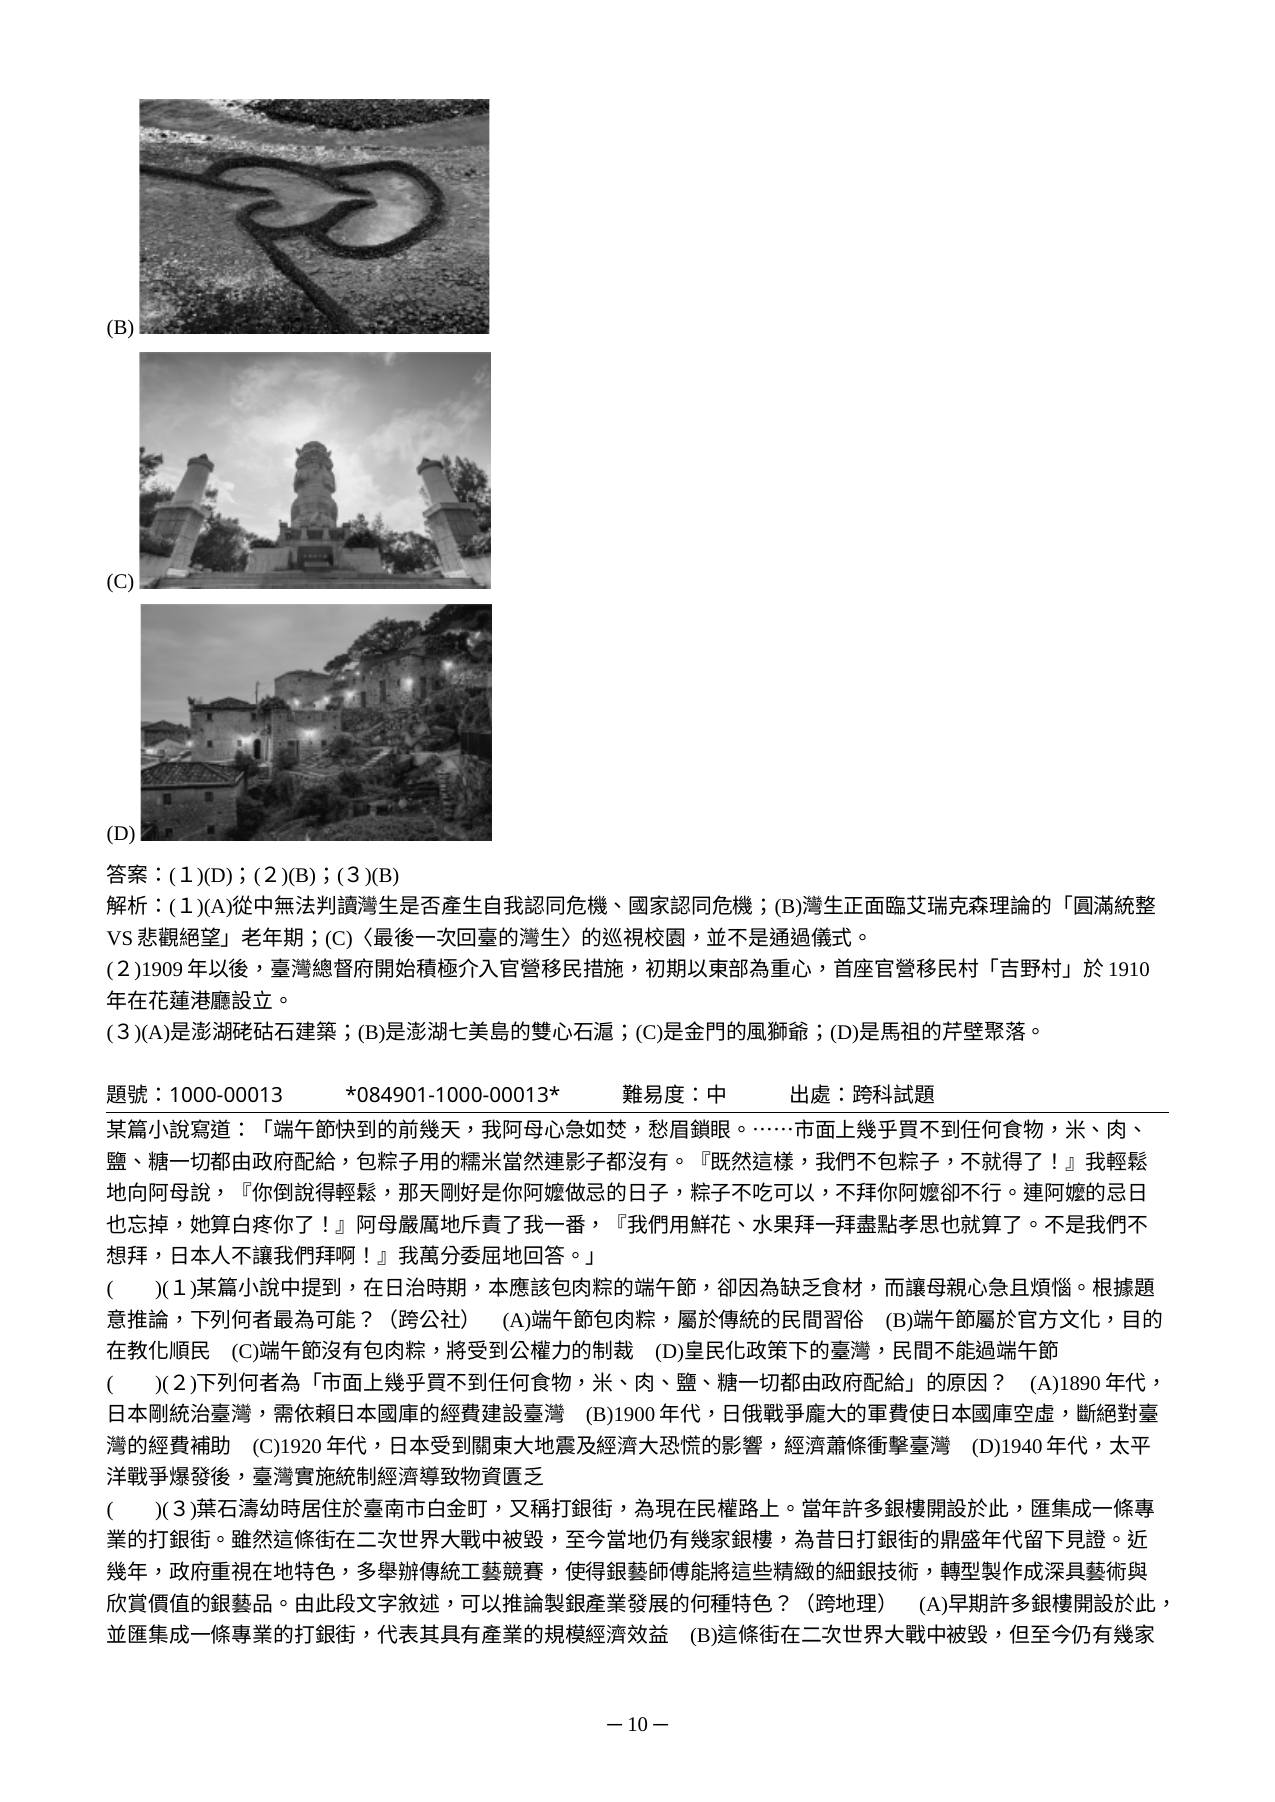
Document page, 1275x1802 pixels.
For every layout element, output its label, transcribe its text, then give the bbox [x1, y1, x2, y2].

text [106, 1113, 1169, 1649]
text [106, 100, 1169, 857]
text 答案：(１)(D)；(２)(B)；(３)(B) [106, 857, 1169, 889]
text 解析：(１)(A)從中無法判讀灣生是否產生自我認同危機、國家認同危機；(B)灣生正面臨艾瑞克森理論的「圓滿統整VS悲觀絕望」老年期；(C)〈最後一次回臺的灣生〉的巡視校園，並不是通過儀式。 (２)1909年以後，臺灣總督府開始積極介入官營移民措施，初期以東部為重心，首座官營移民村「吉野村」於1910年在花蓮港廳設立。 (３)(A)是澎湖硓𥑮石建築；(B)是澎湖七美島的雙心石滬；(C)是金門的風獅爺；(D)是馬祖的芹壁聚落。 [106, 889, 1169, 1047]
text 題號：1000-00013 *084901-1000-00013* 難易度：中 出處：跨科試題 [106, 1078, 1169, 1112]
